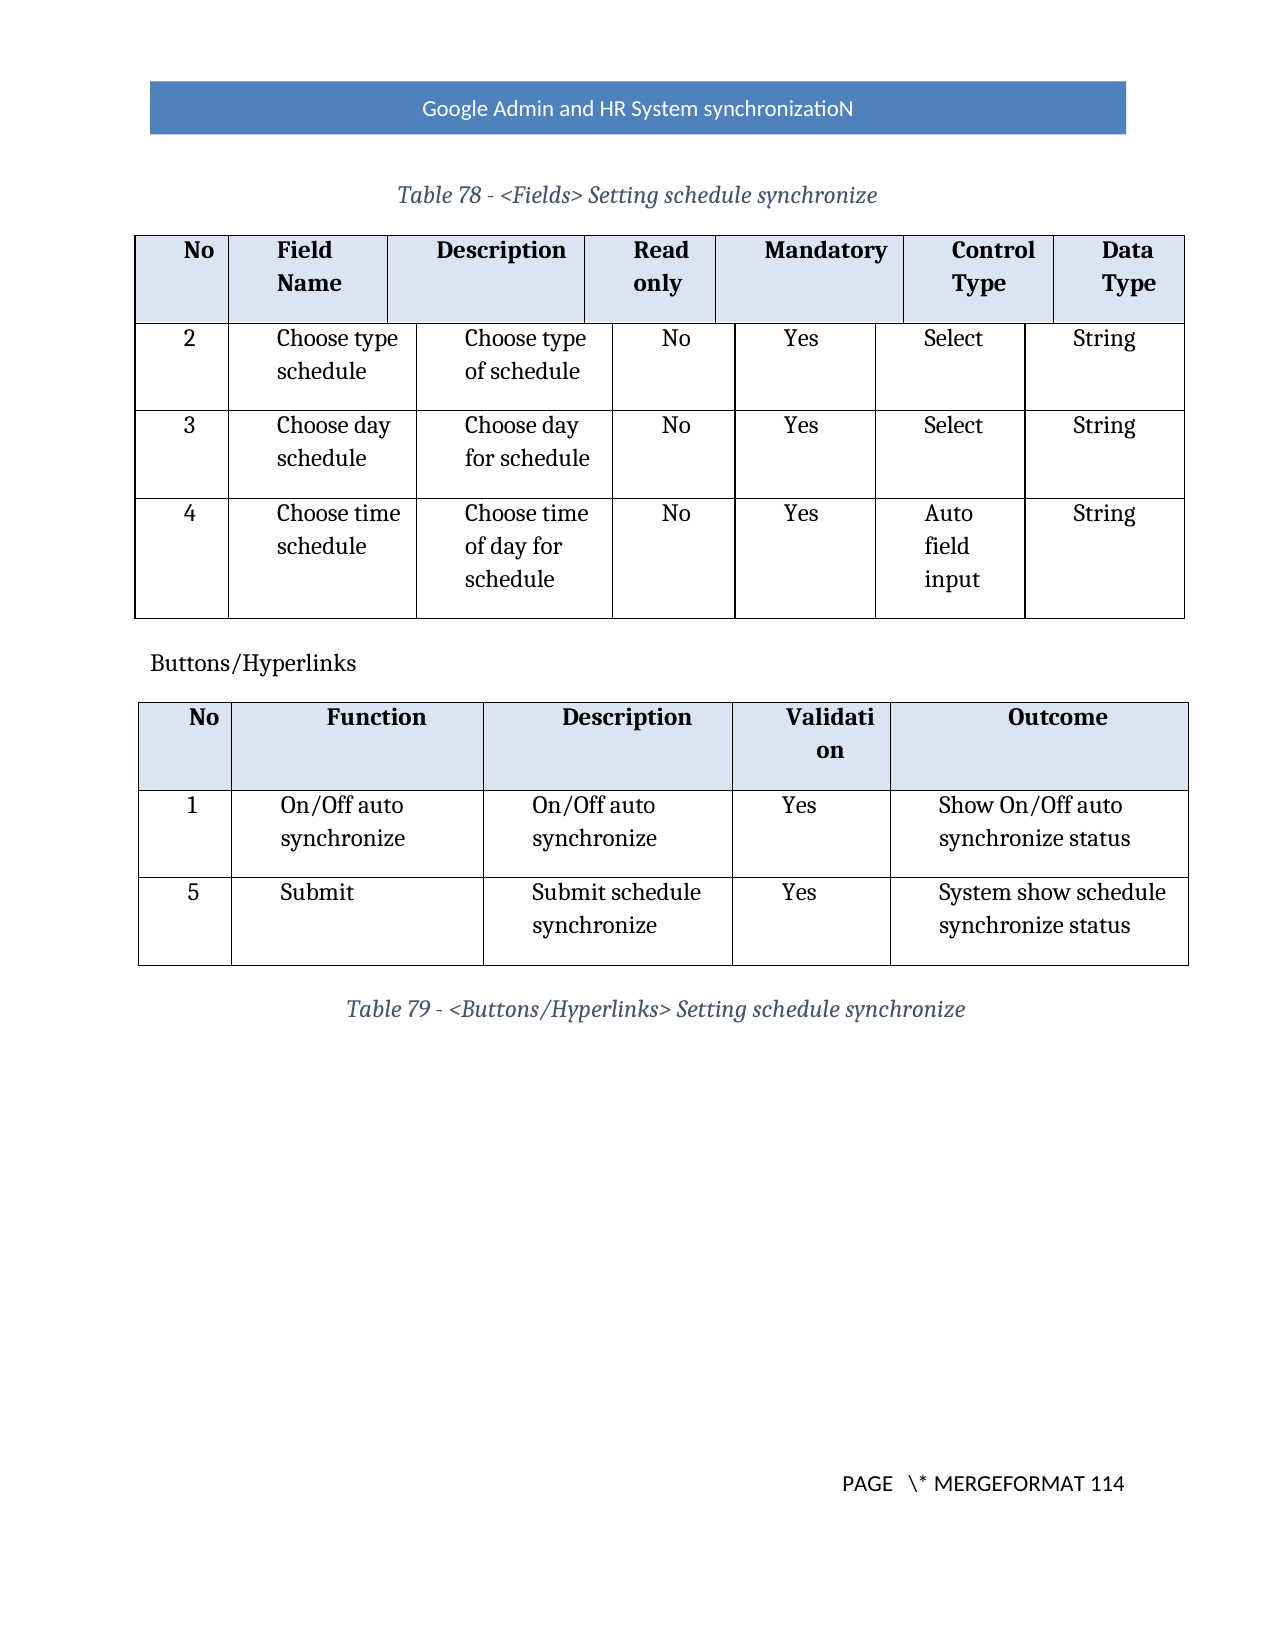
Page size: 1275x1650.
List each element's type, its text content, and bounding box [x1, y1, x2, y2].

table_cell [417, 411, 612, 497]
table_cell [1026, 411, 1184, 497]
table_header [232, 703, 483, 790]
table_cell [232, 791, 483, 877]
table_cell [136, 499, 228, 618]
text Buttons/Hyperlinks [150, 619, 1125, 677]
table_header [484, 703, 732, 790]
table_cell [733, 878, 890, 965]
text Table 79 - <Buttons/Hyperlinks> Setting schedule synchronize [187, 995, 1125, 1024]
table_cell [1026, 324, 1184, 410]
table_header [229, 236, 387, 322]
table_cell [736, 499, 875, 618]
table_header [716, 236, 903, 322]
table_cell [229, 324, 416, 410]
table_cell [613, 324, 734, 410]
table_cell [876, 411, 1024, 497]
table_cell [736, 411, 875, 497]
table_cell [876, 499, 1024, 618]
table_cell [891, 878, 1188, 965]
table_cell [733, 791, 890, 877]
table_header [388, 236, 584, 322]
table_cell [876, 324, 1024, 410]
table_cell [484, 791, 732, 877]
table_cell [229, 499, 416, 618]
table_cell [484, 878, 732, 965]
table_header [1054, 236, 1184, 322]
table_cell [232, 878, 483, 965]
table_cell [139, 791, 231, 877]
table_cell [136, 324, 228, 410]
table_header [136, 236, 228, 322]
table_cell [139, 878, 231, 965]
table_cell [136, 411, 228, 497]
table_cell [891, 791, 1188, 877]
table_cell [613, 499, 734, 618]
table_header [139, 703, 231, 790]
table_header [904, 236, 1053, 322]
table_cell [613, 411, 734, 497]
text Table 78 - <Fields> Setting schedule synchronize [150, 181, 1125, 209]
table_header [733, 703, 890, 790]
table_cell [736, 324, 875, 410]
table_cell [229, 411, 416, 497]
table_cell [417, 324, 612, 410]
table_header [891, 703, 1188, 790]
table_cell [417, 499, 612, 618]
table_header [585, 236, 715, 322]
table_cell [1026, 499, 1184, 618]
